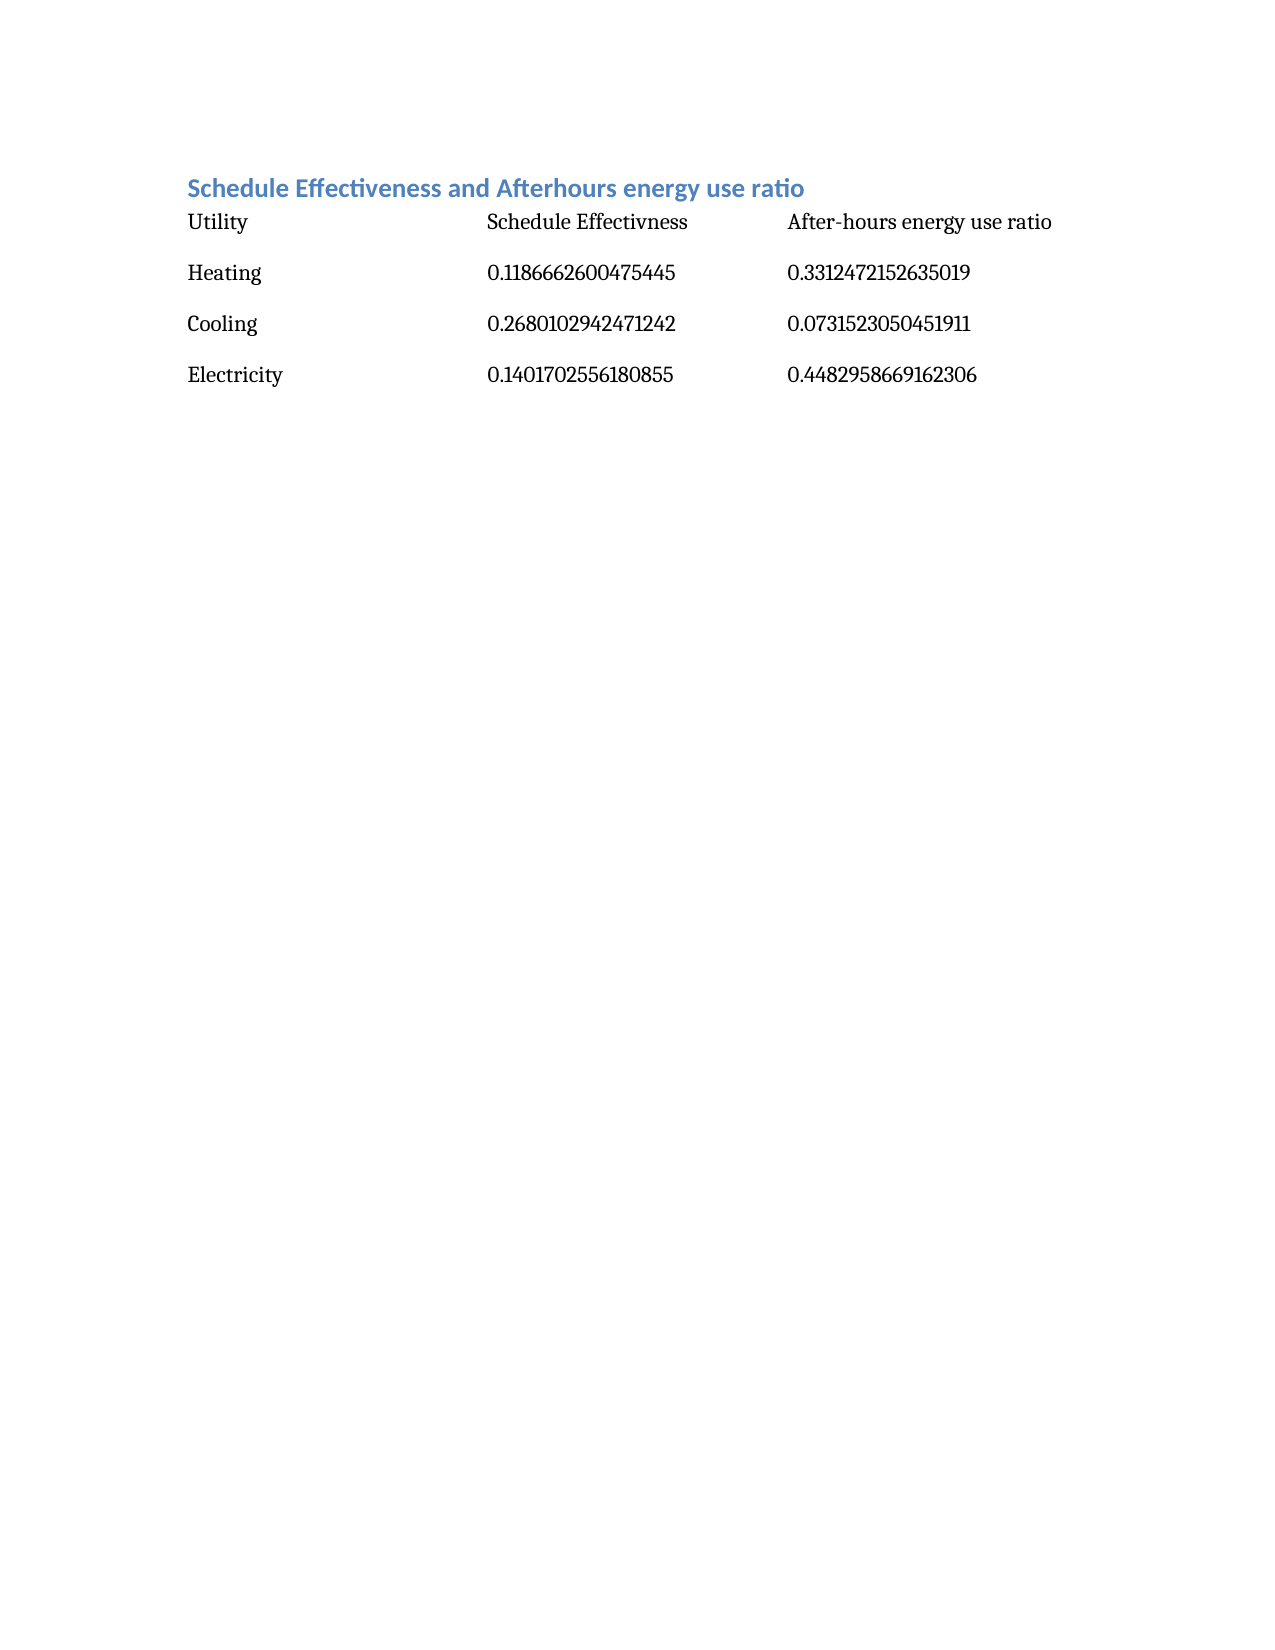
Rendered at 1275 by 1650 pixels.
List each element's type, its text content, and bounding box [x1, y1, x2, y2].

table_cell 0.0731523050451911 [776, 311, 1076, 362]
table_header After-hours energy use ratio [776, 209, 1076, 260]
table_header Utility [176, 209, 476, 260]
table_header Schedule Effectivness [476, 209, 776, 260]
table_cell 0.3312472152635019 [776, 260, 1076, 311]
table_cell 0.1401702556180855 [476, 362, 776, 413]
subtitle Schedule Effectiveness and Afterhours energy use ratio [187, 171, 1087, 204]
table_cell Heating [176, 260, 476, 311]
table_cell 0.4482958669162306 [776, 362, 1076, 413]
table_cell Cooling [176, 311, 476, 362]
table_cell 0.2680102942471242 [476, 311, 776, 362]
table_cell 0.1186662600475445 [476, 260, 776, 311]
table_cell Electricity [176, 362, 476, 413]
